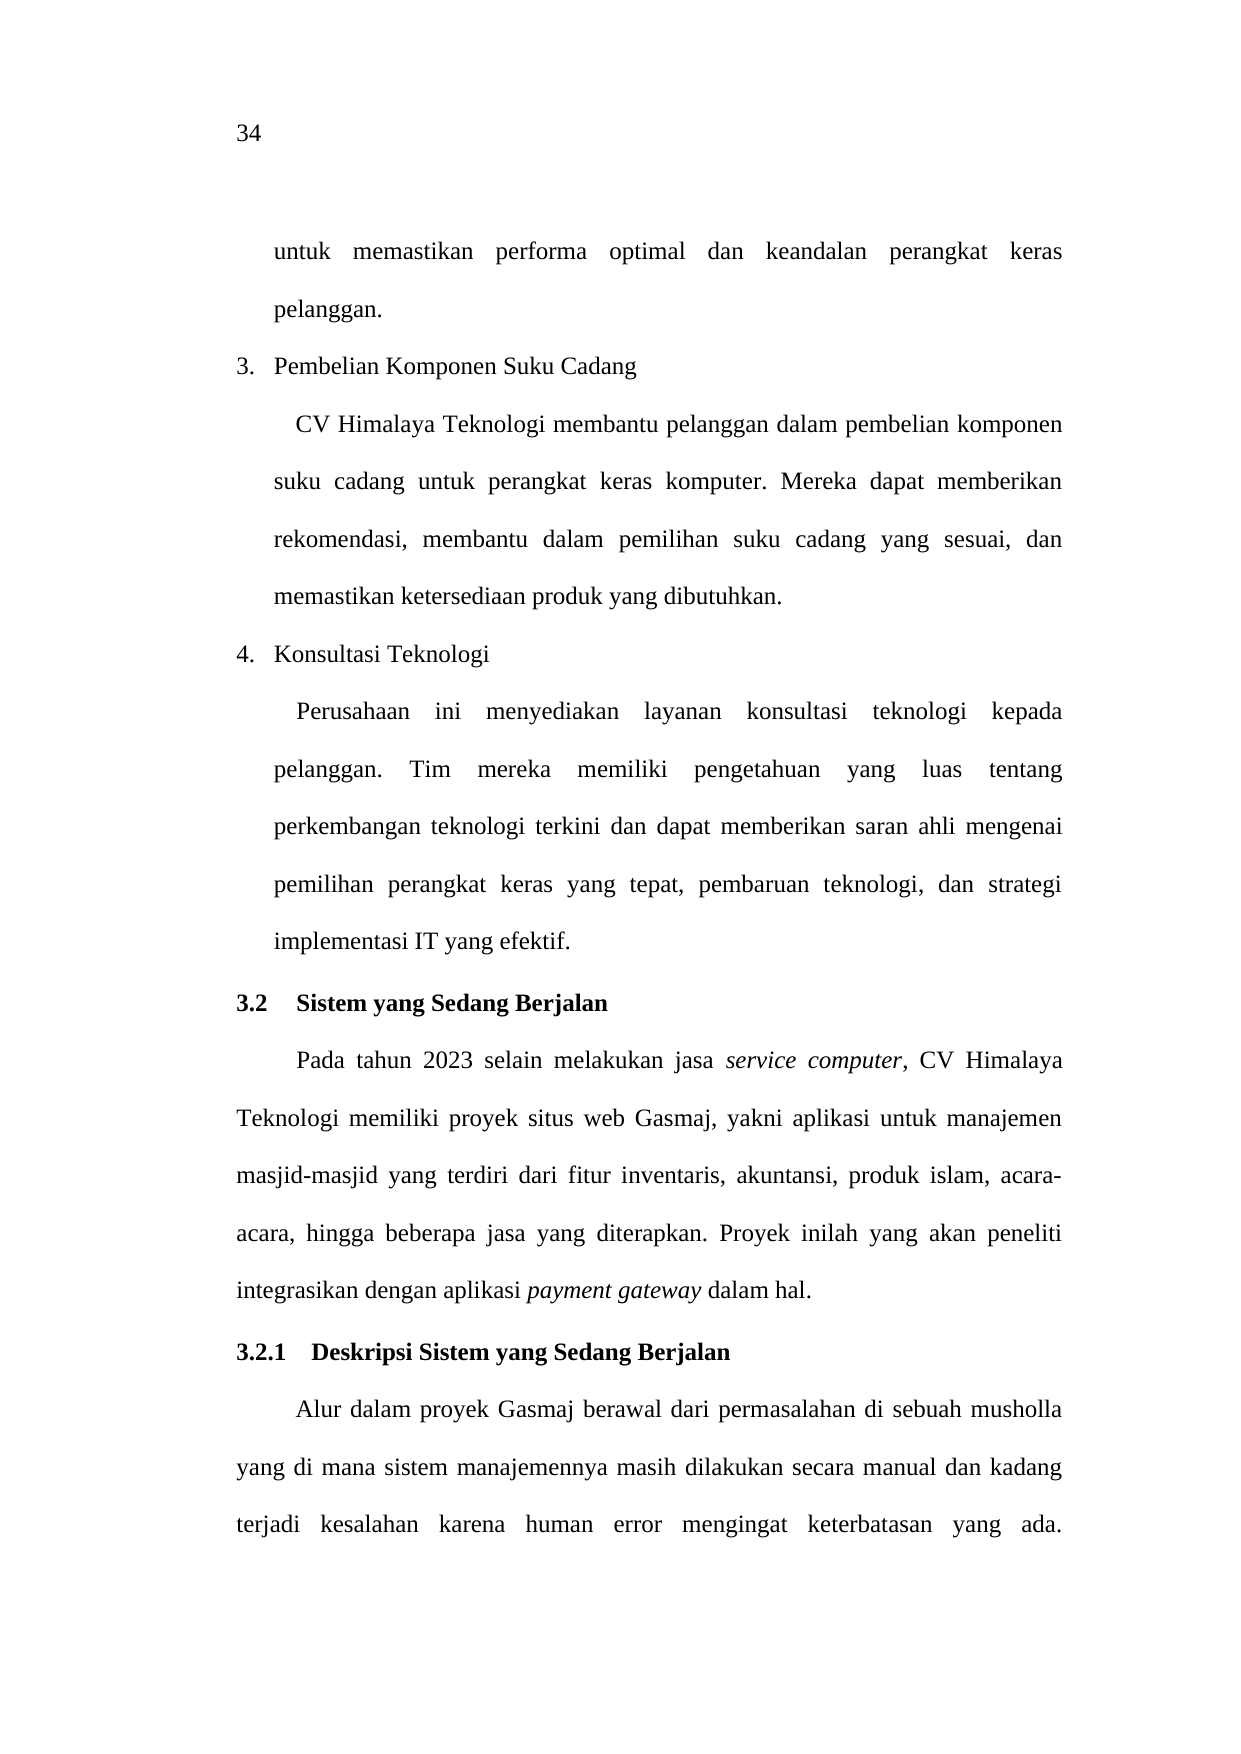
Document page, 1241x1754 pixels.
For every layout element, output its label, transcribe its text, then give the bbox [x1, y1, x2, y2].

text Perusahaan ini menyediakan layanan konsultasi teknologi kepada pelanggan. Tim mereka memiliki pengetahuan yang luas tentang perkembangan teknologi terkini dan dapat memberikan saran ahli mengenai pemilihan perangkat keras yang tepat, pembaruan teknologi, dan strategi implementasi IT yang efektif. [274, 696, 1063, 955]
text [236, 1394, 1063, 1538]
list Pembelian Komponen Suku Cadang [236, 351, 1063, 380]
list Konsultasi Teknologi [236, 639, 1063, 667]
subtitle Sistem yang Sedang Berjalan [236, 988, 1063, 1017]
subtitle Deskripsi Sistem yang Sedang Berjalan [236, 1337, 1063, 1366]
text Pada tahun 2023 selain melakukan jasa service computer, CV Himalaya Teknologi memiliki proyek situs web Gasmaj, yakni aplikasi untuk manajemen masjid-masjid yang terdiri dari fitur inventaris, akuntansi, produk islam, acara-acara, hingga beberapa jasa yang diterapkan. Proyek inilah yang akan peneliti integrasikan dengan aplikasi payment gateway dalam hal. [236, 1045, 1063, 1304]
text CV Himalaya Teknologi membantu pelanggan dalam pembelian komponen suku cadang untuk perangkat keras komputer. Mereka dapat memberikan rekomendasi, membantu dalam pemilihan suku cadang yang sesuai, dan memastikan ketersediaan produk yang dibutuhkan. [274, 409, 1063, 610]
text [274, 236, 1063, 322]
